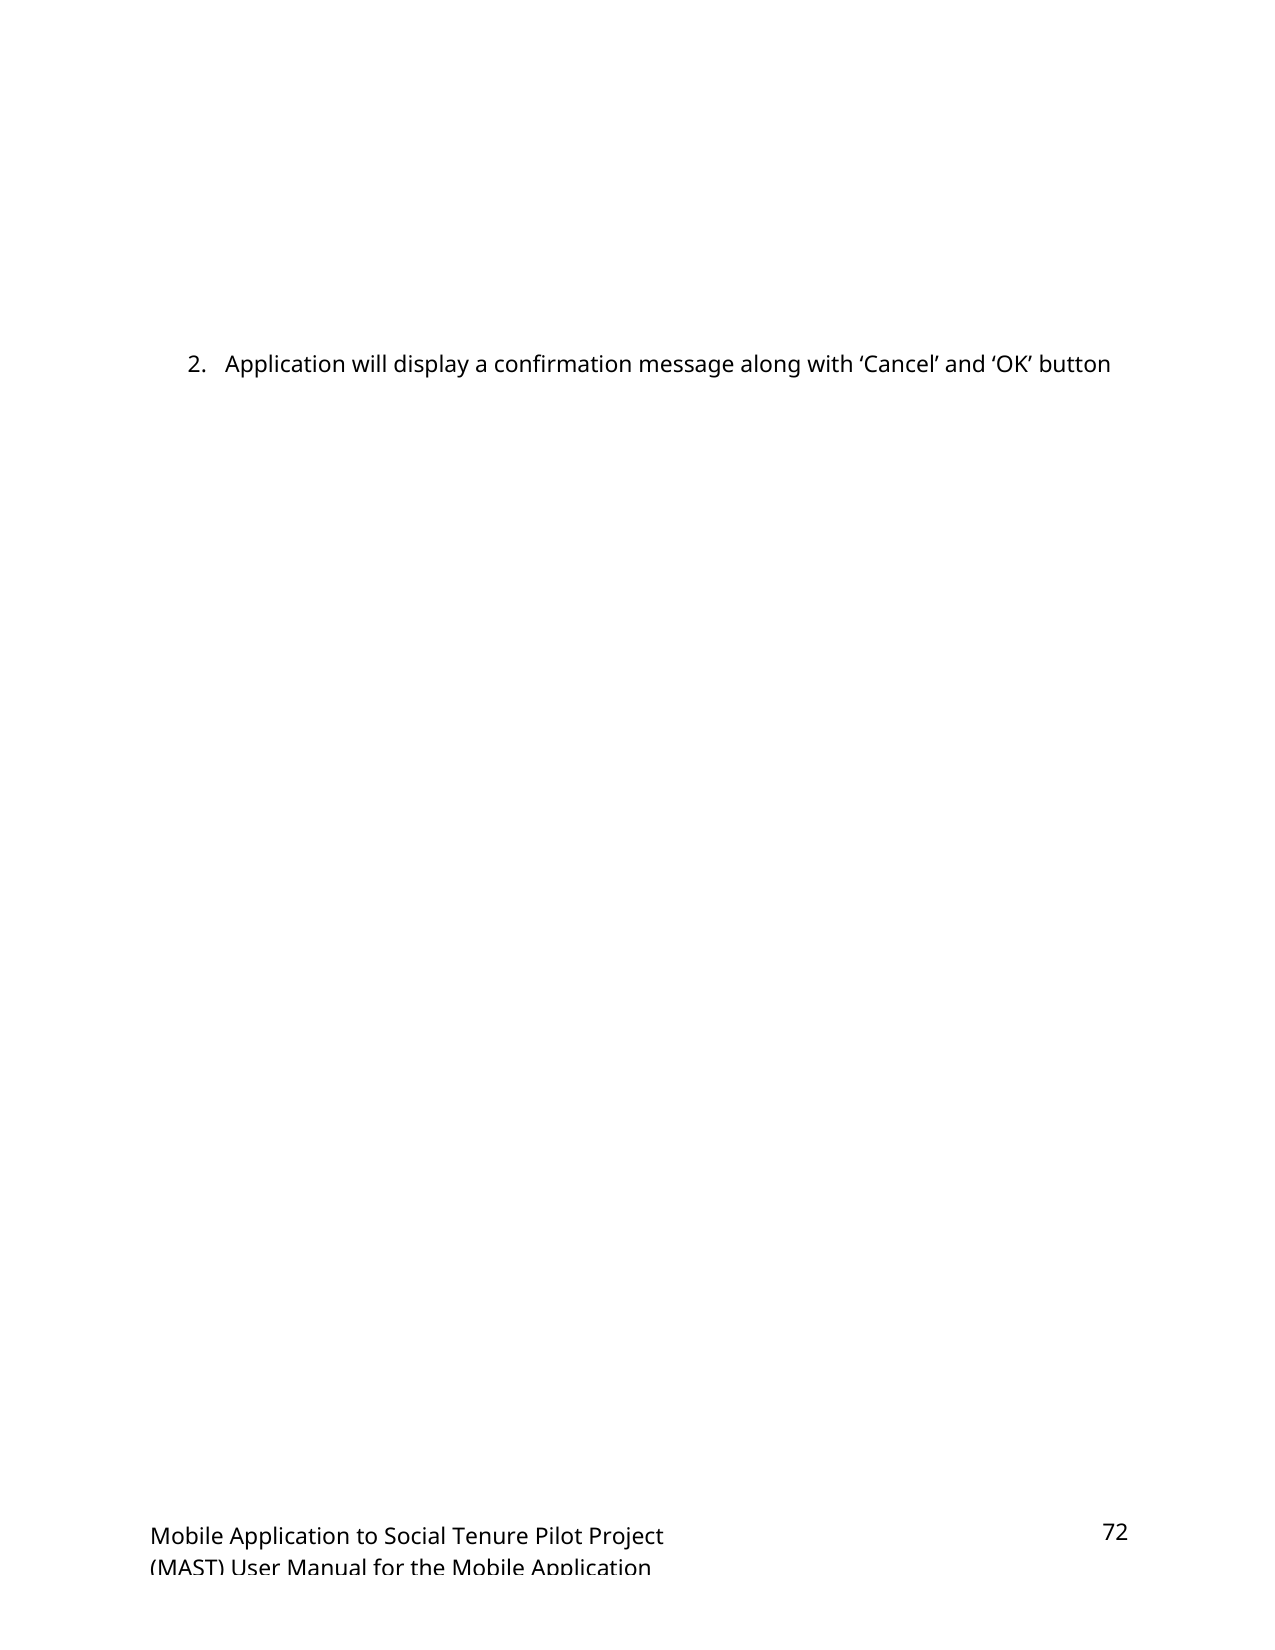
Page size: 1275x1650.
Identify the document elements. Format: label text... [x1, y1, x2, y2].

list Application will display a confirmation message along with ‘Cancel’ and ‘OK’ button [187, 348, 1137, 379]
